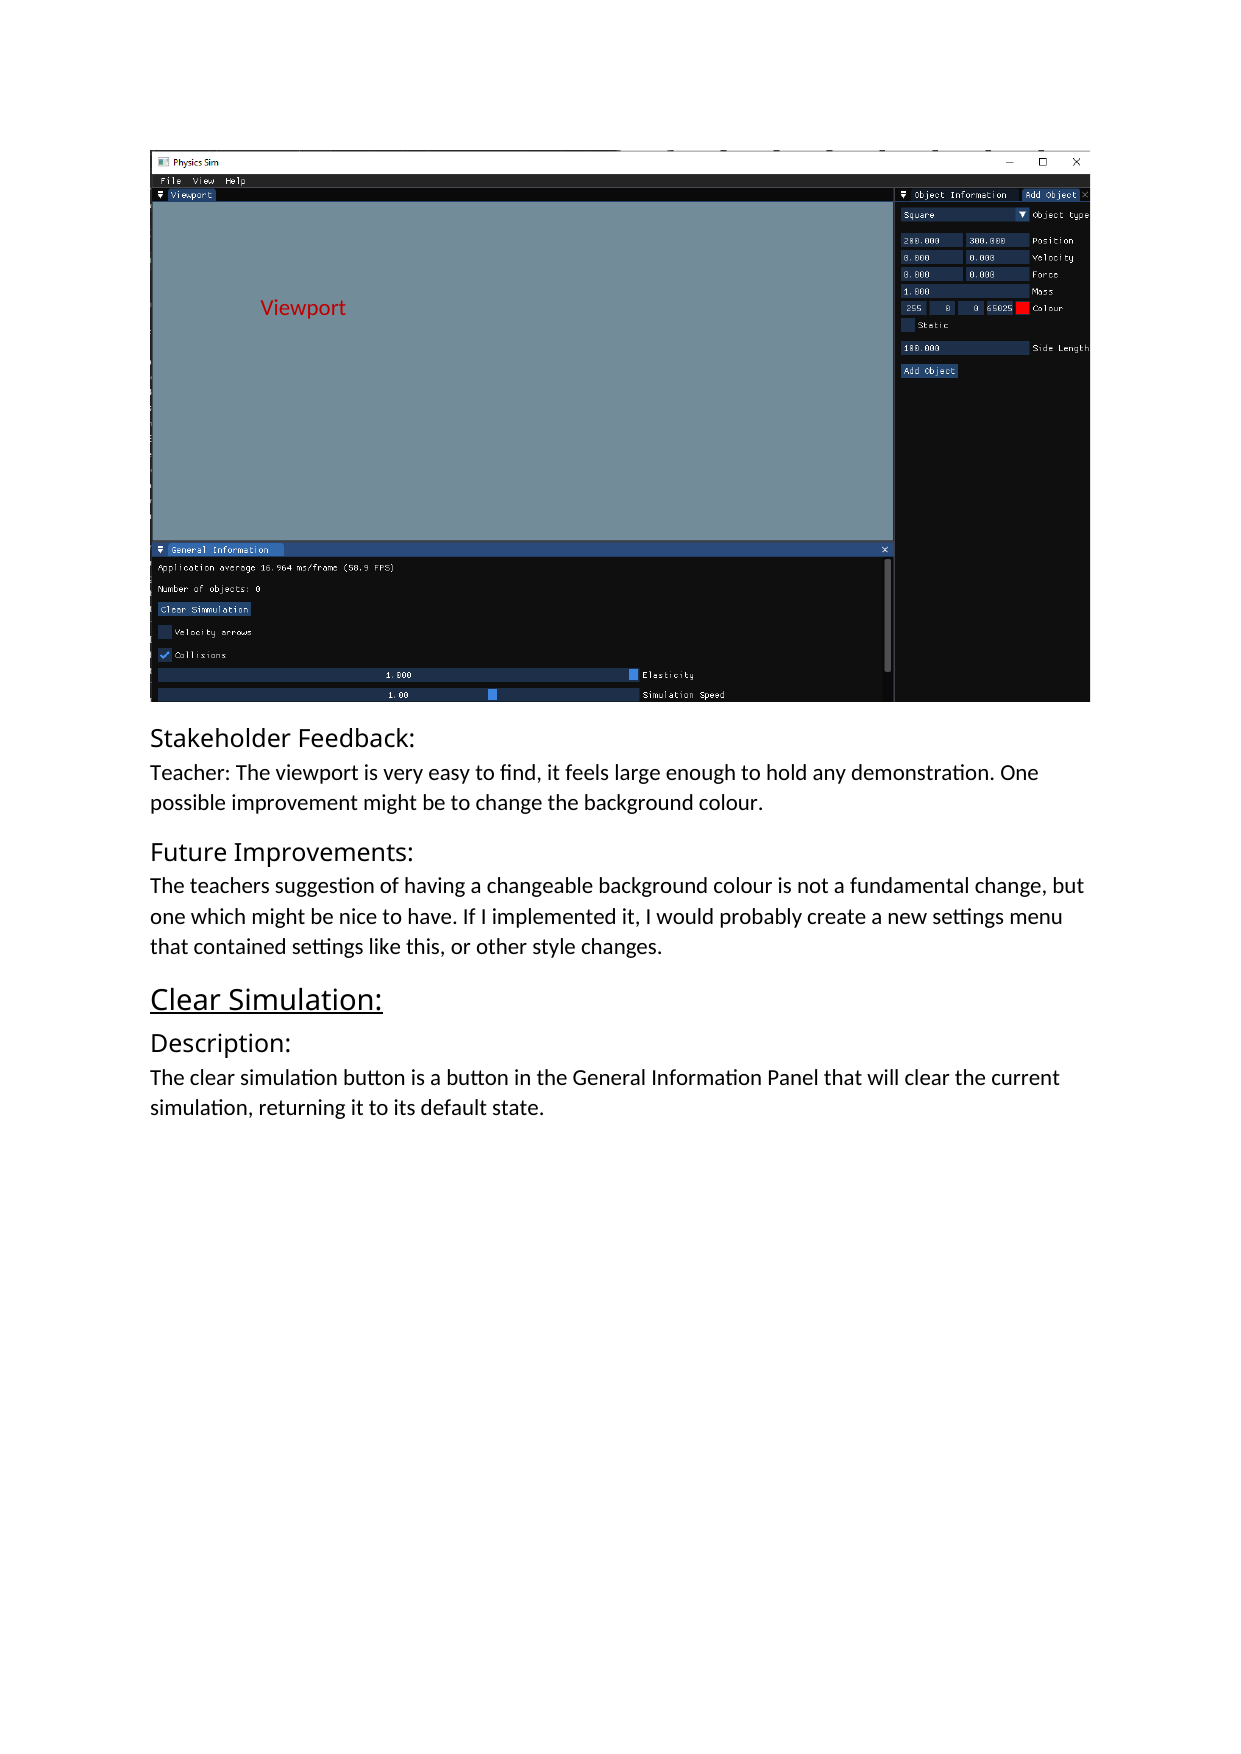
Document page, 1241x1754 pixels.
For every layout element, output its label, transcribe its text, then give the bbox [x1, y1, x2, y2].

subtitle Clear Simulation: [150, 979, 1090, 1018]
text The clear simulation button is a button in the General Information Panel that will clear the current simulation, returning it to its default state. [150, 1063, 1090, 1121]
subtitle Future Improvements: [150, 835, 1090, 869]
subtitle Stakeholder Feedback: [150, 721, 1090, 755]
picture [150, 150, 1091, 702]
text Teacher: The viewport is very easy to find, it feels large enough to hold any demonstration. One possible improvement might be to change the background colour. [150, 758, 1090, 816]
text The teachers suggestion of having a changeable background colour is not a fundamental change, but one which might be nice to have. If I implemented it, I would probably create a new settings menu that contained settings like this, or other style changes. [150, 872, 1090, 960]
subtitle Description: [150, 1026, 1090, 1060]
